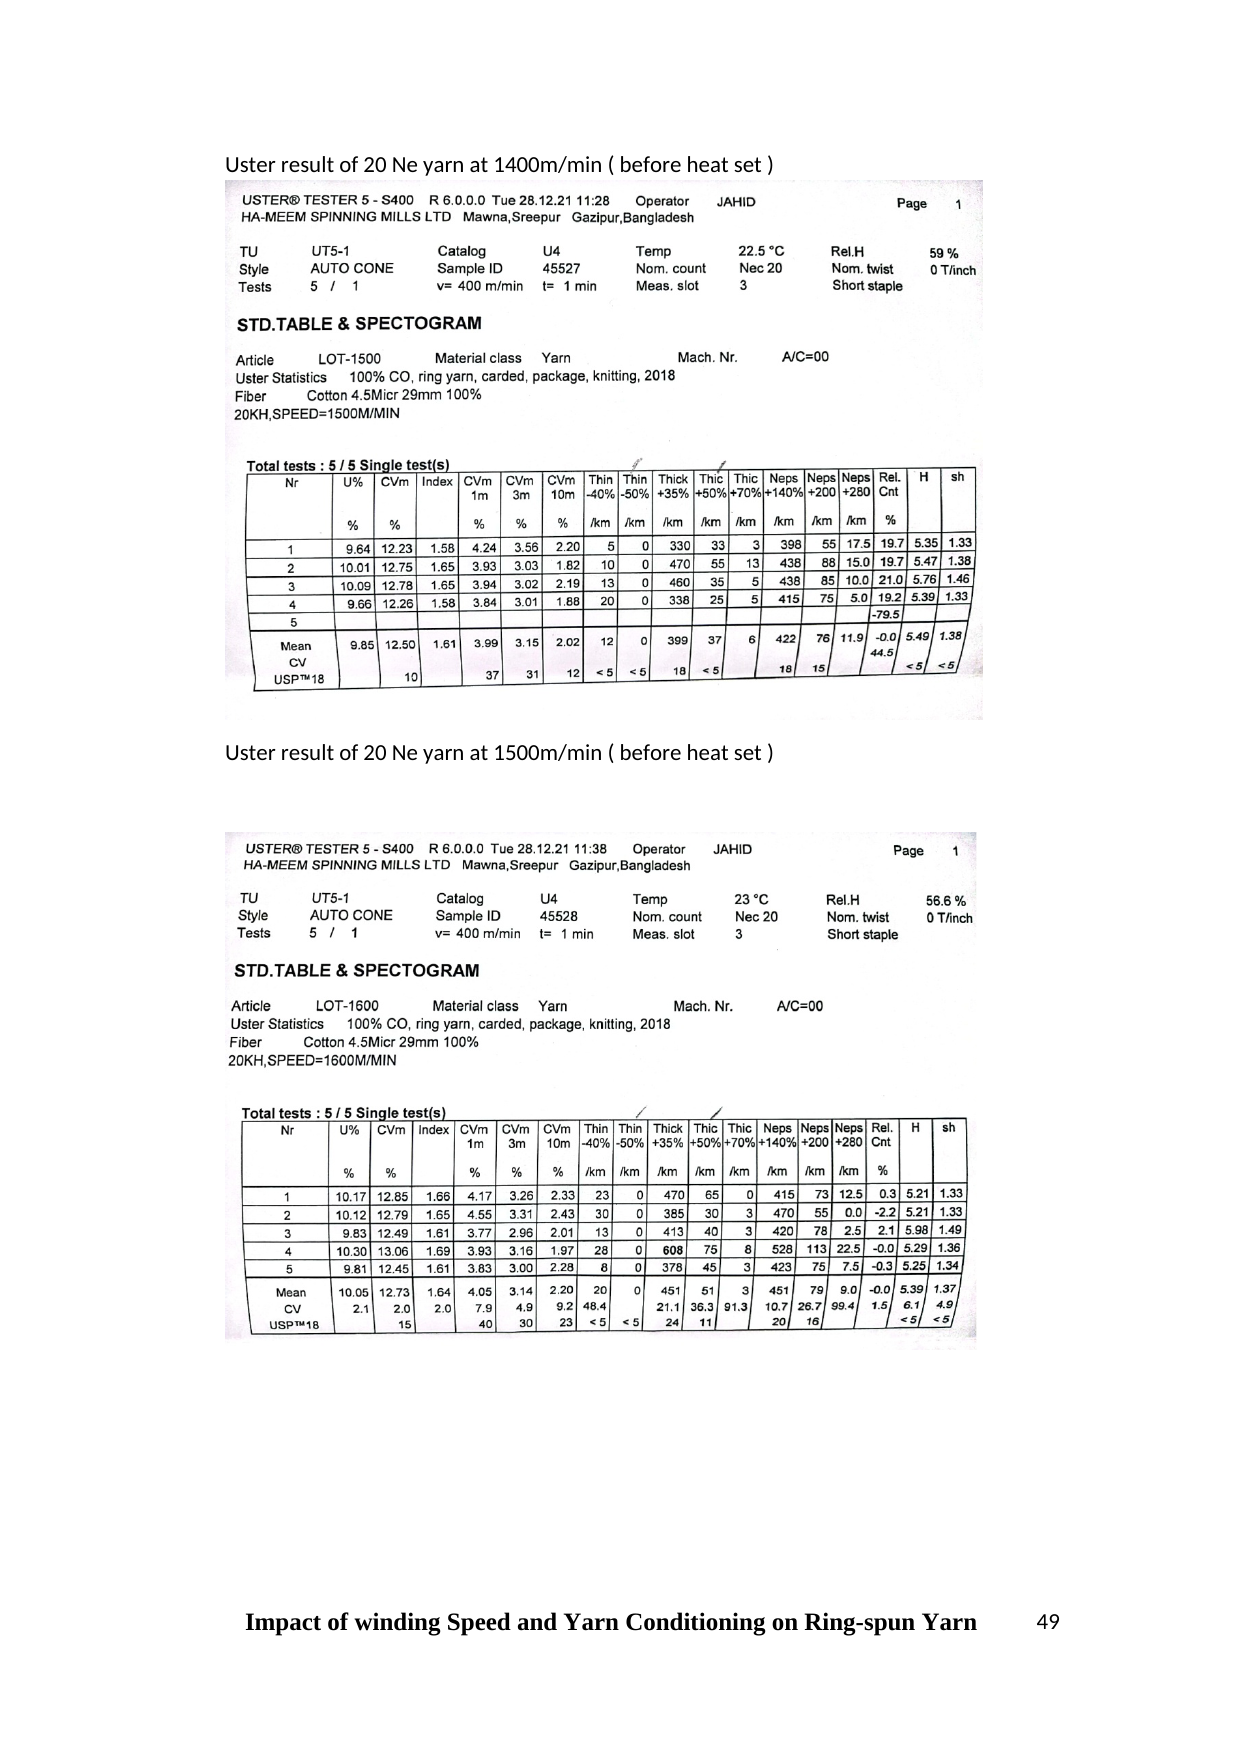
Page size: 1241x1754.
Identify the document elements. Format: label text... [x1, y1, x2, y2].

picture [225, 832, 977, 1350]
text Uster result of 20 Ne yarn at 1500m/min ( before heat set ) [225, 738, 1090, 766]
picture [225, 180, 983, 720]
